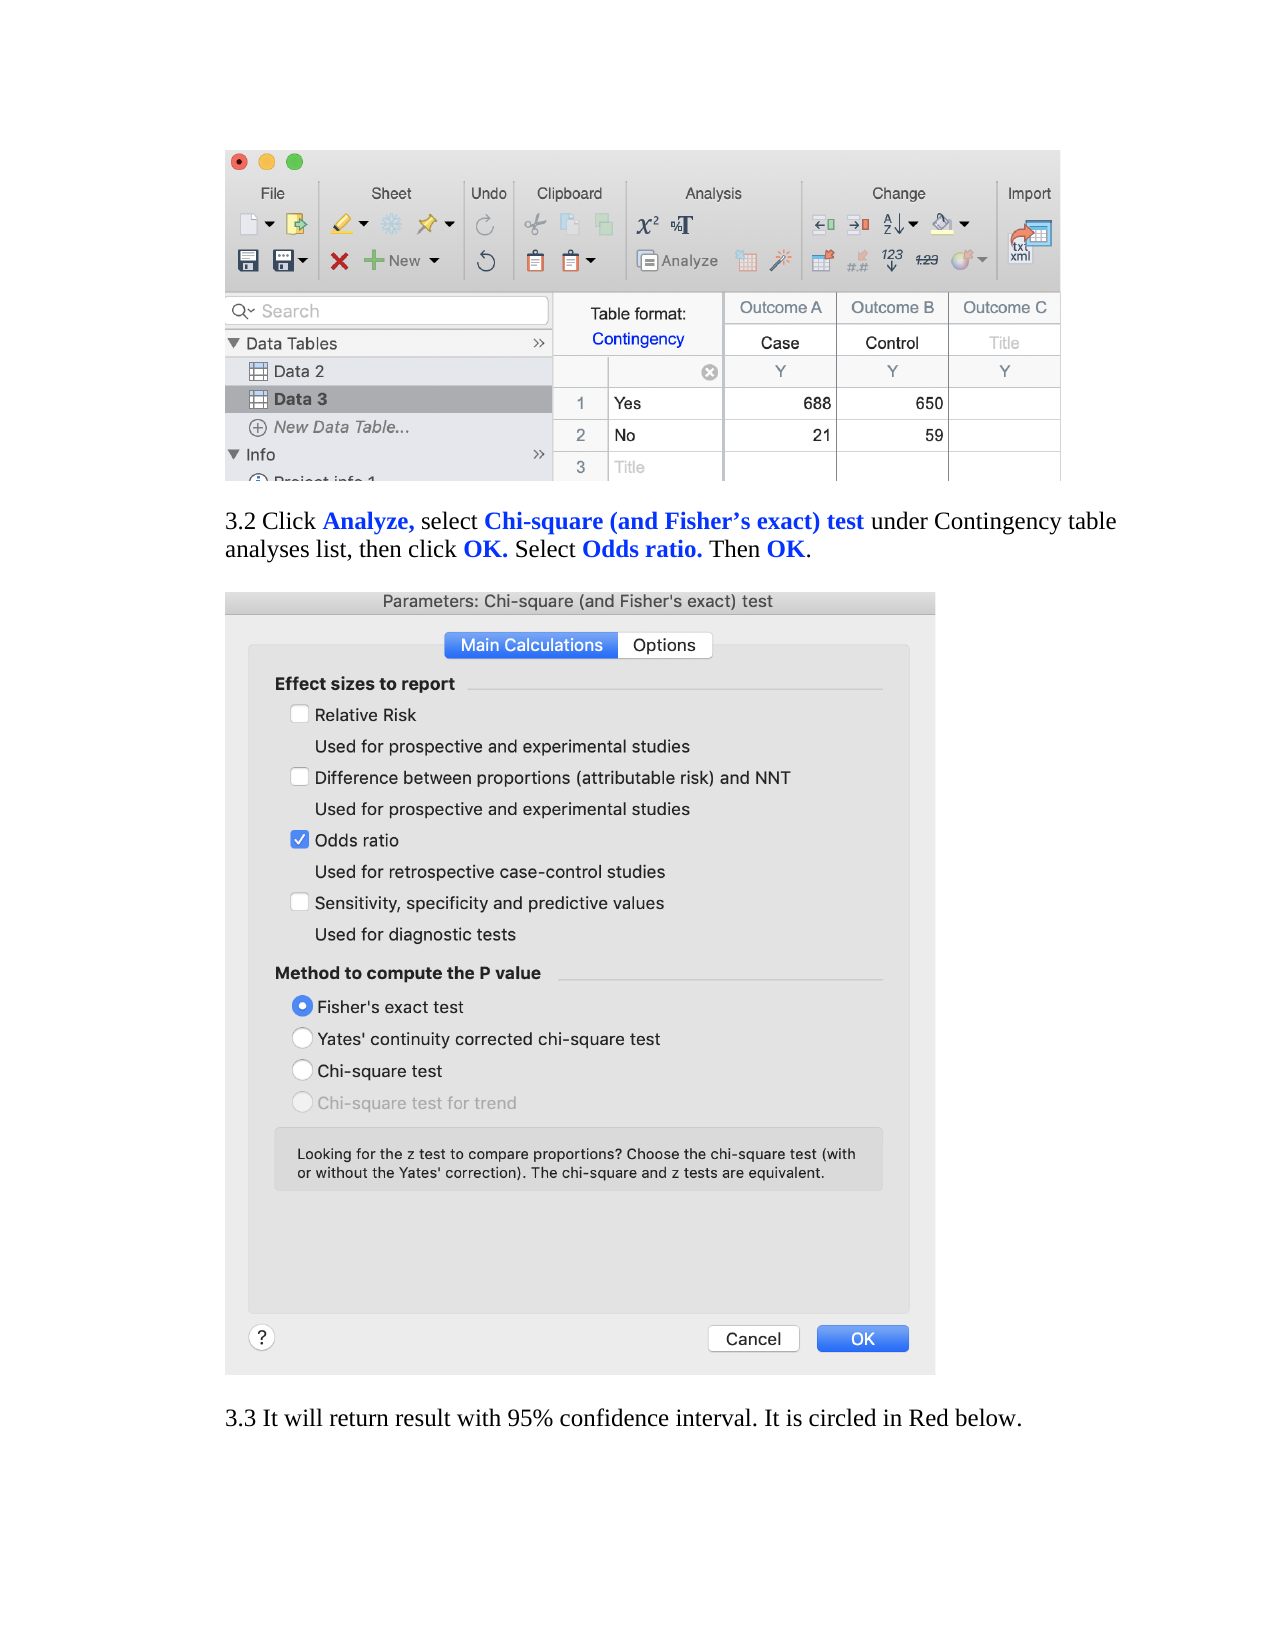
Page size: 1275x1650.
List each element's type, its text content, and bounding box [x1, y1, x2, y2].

picture [225, 150, 1061, 481]
picture [225, 592, 936, 1375]
text 3.3 It will return result with 95% confidence interval. It is circled in Red below. [225, 1403, 1125, 1432]
text 3.2 Click Analyze, select Chi-square (and Fisher’s exact) test under Contingency table analyses list, then click OK. Select Odds ratio. Then OK. [225, 506, 1125, 563]
